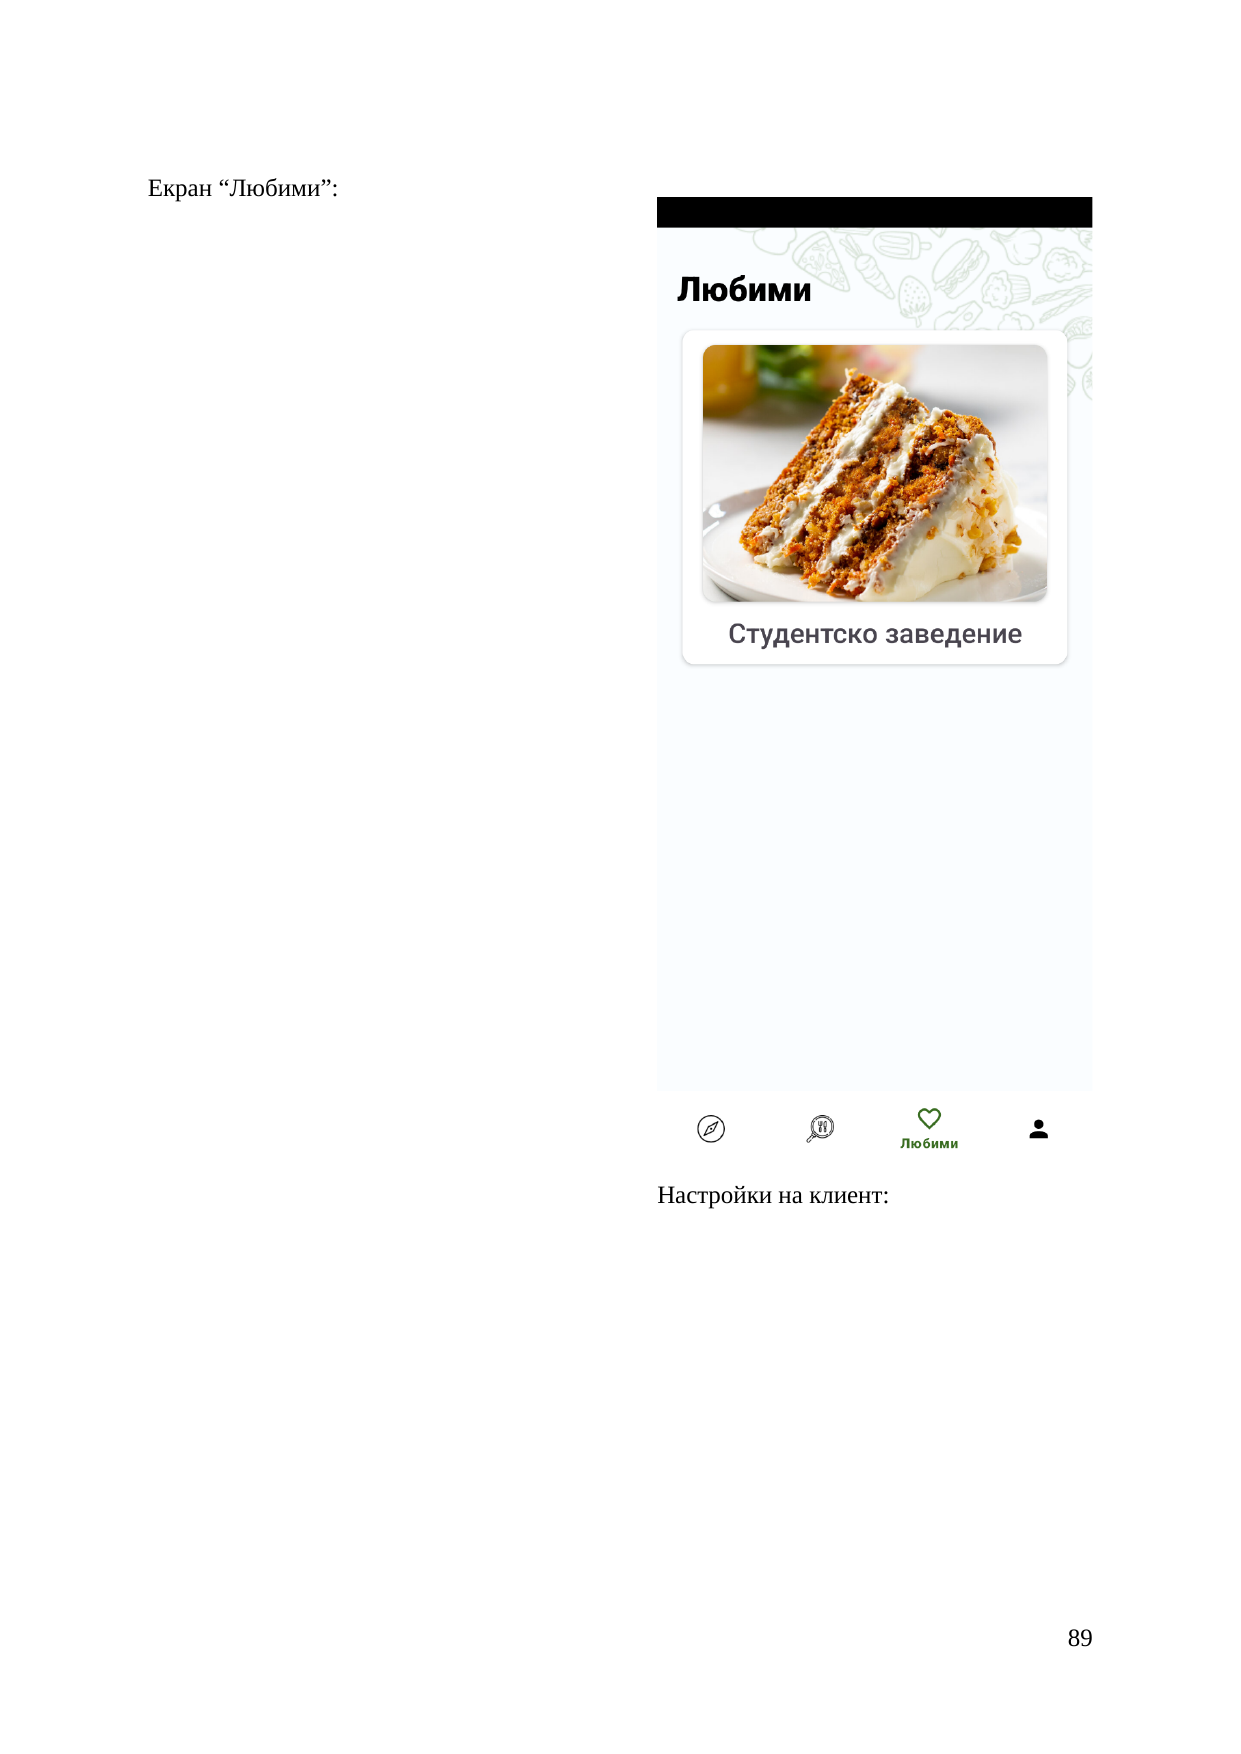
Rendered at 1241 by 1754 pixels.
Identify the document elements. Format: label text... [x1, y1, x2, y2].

picture [657, 197, 1093, 1166]
text Настройки на клиент: [657, 1166, 1093, 1209]
text Екран “Любими”: [148, 173, 583, 201]
